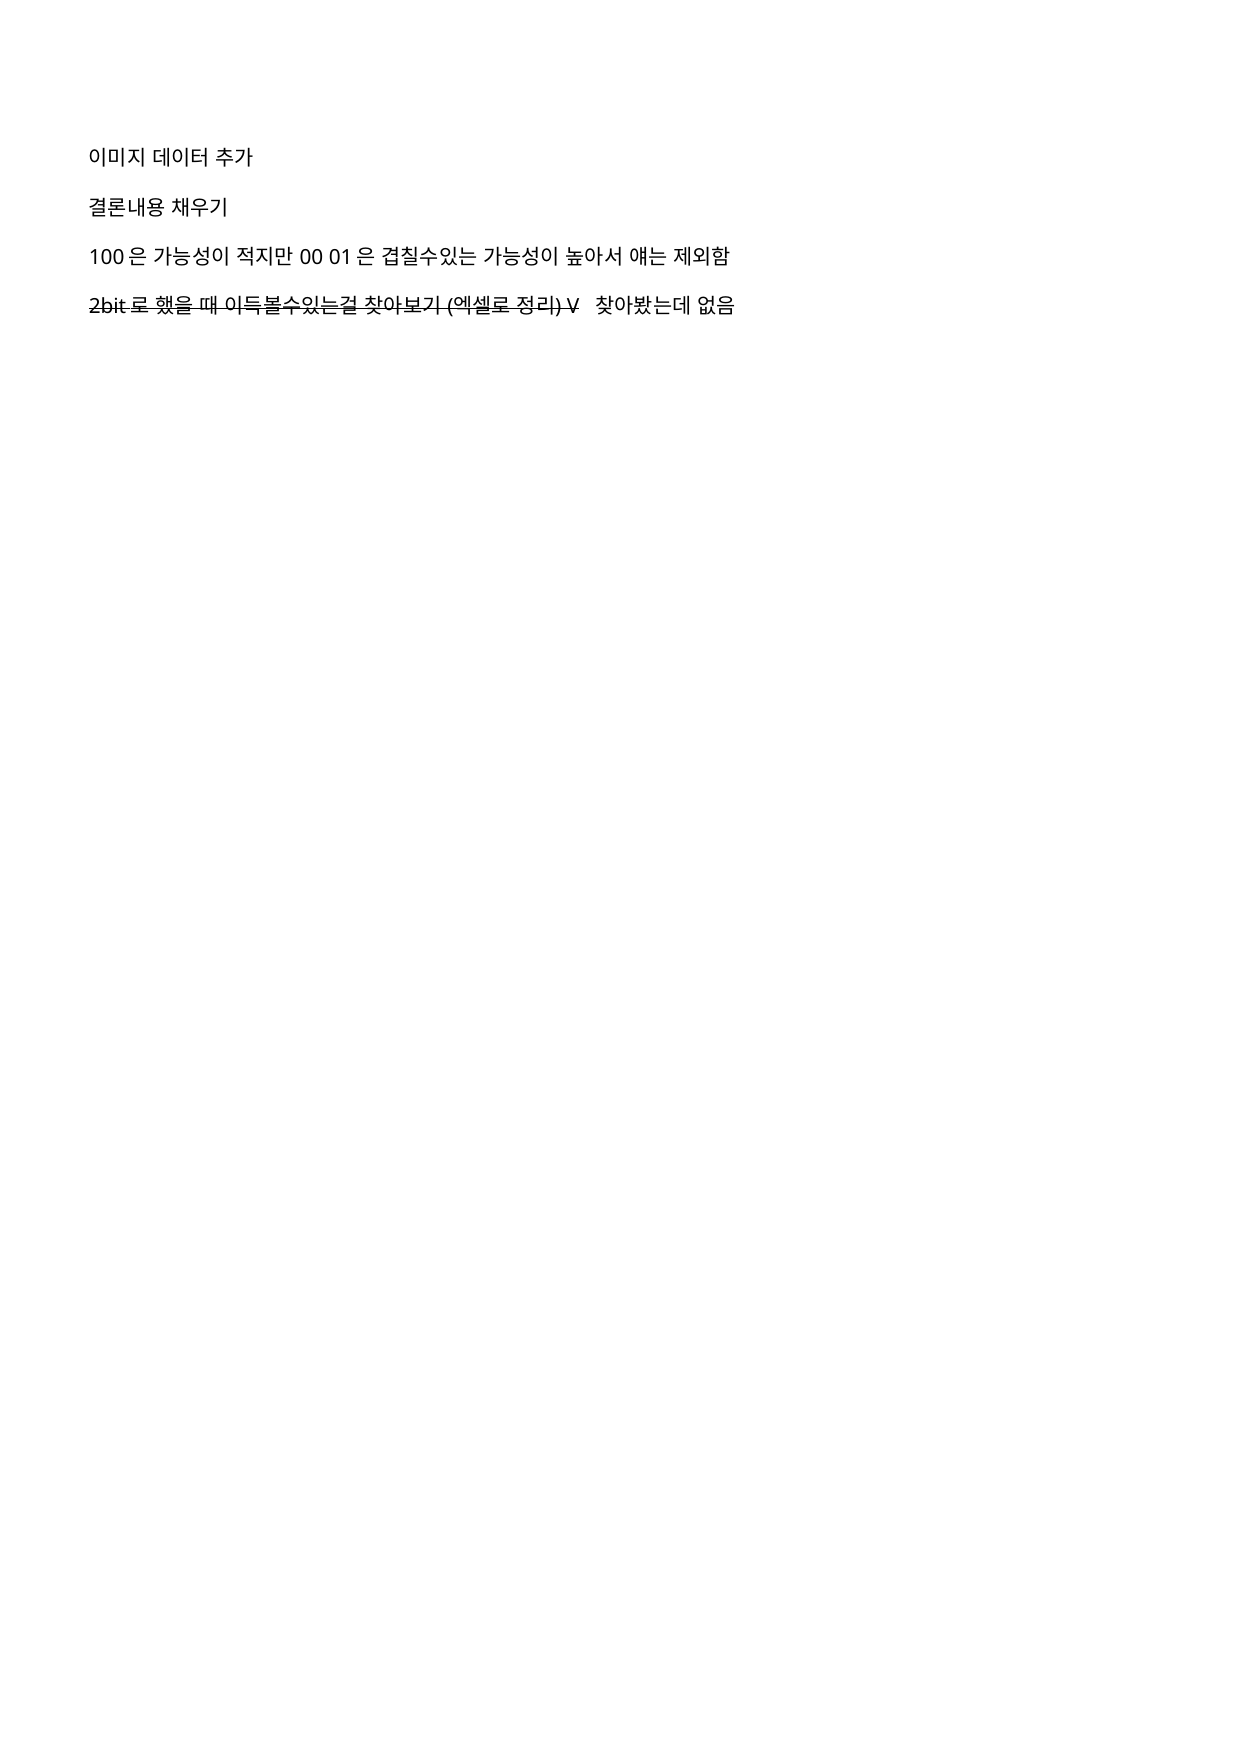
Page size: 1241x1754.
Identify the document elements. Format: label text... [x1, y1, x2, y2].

text 결론내용 채우기 [88, 191, 1152, 221]
text 100은 가능성이 적지만 00 01은 겹칠수있는 가능성이 높아서 얘는 제외함 [88, 240, 1152, 271]
text 이미지 데이터 추가 [88, 142, 1152, 172]
text 2bit로 했을 때 이득볼수있는걸 찾아보기 (엑셀로 정리) V 찾아봤는데 없음 [88, 289, 1152, 320]
